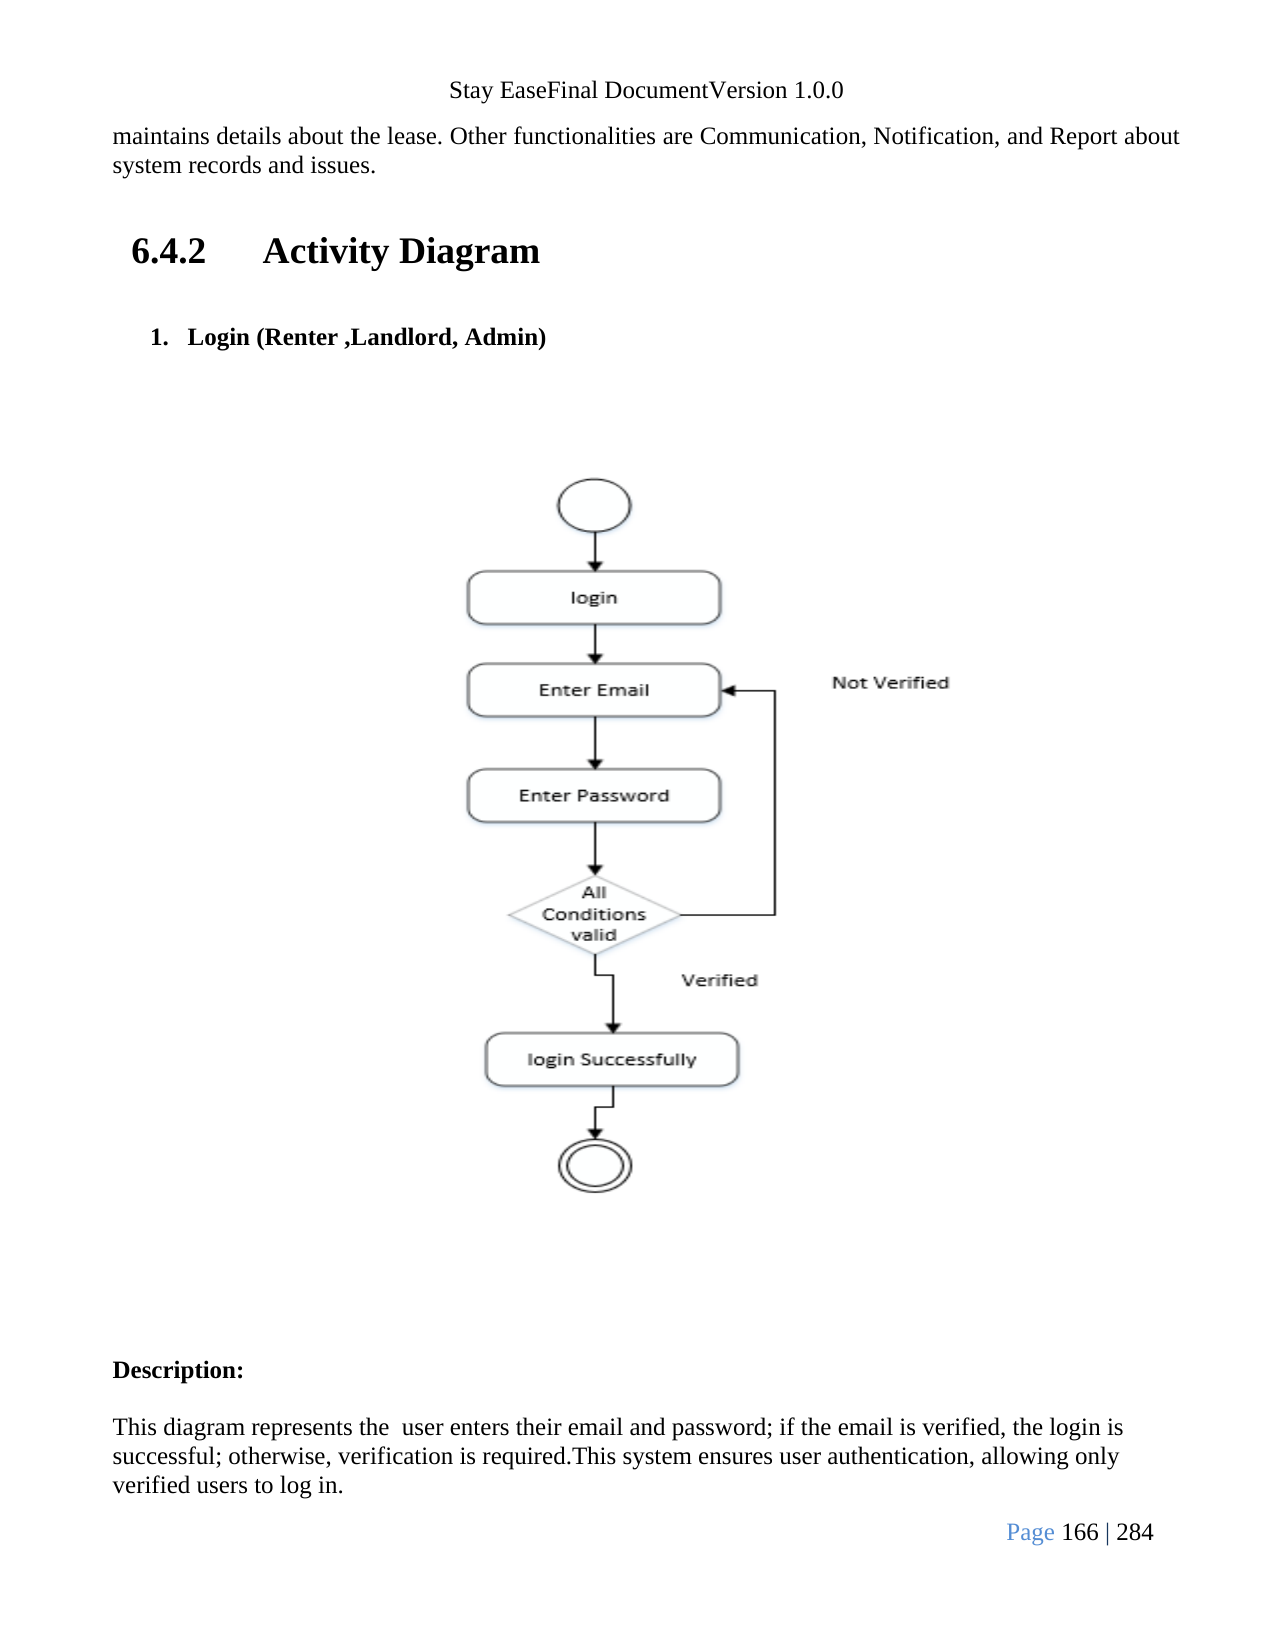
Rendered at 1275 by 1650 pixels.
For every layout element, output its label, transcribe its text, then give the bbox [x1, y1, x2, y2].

text This diagram represents the user enters their email and password; if the email is verified, the login is successful; otherwise, verification is required.This system ensures user authentication, allowing only verified users to log in. [112, 1412, 1181, 1498]
picture [377, 466, 1050, 1240]
text Description: [112, 1355, 1181, 1383]
subtitle Activity Diagram [131, 229, 1181, 272]
list Login (Renter ,Landlord, Admin) [150, 322, 1181, 351]
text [112, 121, 1181, 179]
